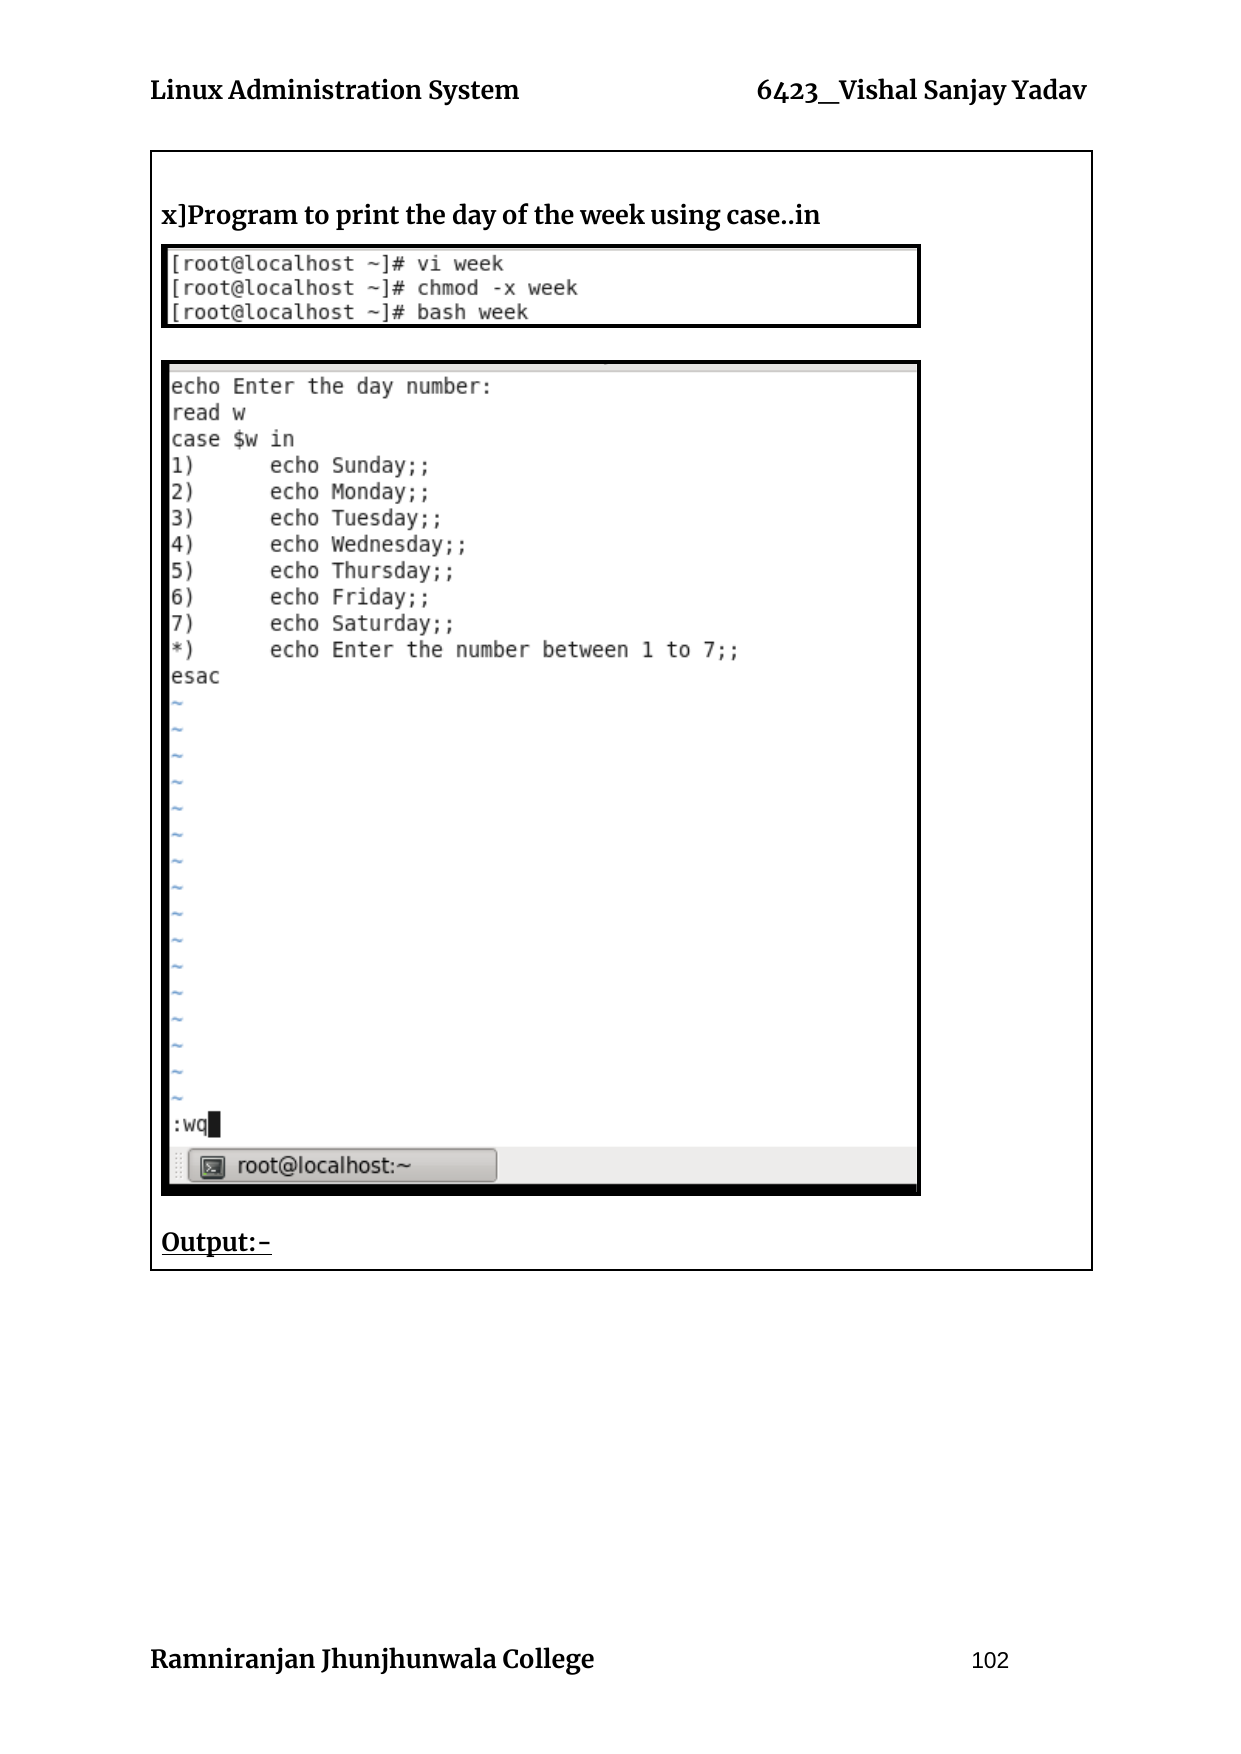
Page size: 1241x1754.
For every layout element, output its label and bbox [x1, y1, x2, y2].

picture [166, 248, 917, 324]
picture [166, 364, 917, 1192]
table_cell [152, 152, 1091, 1269]
